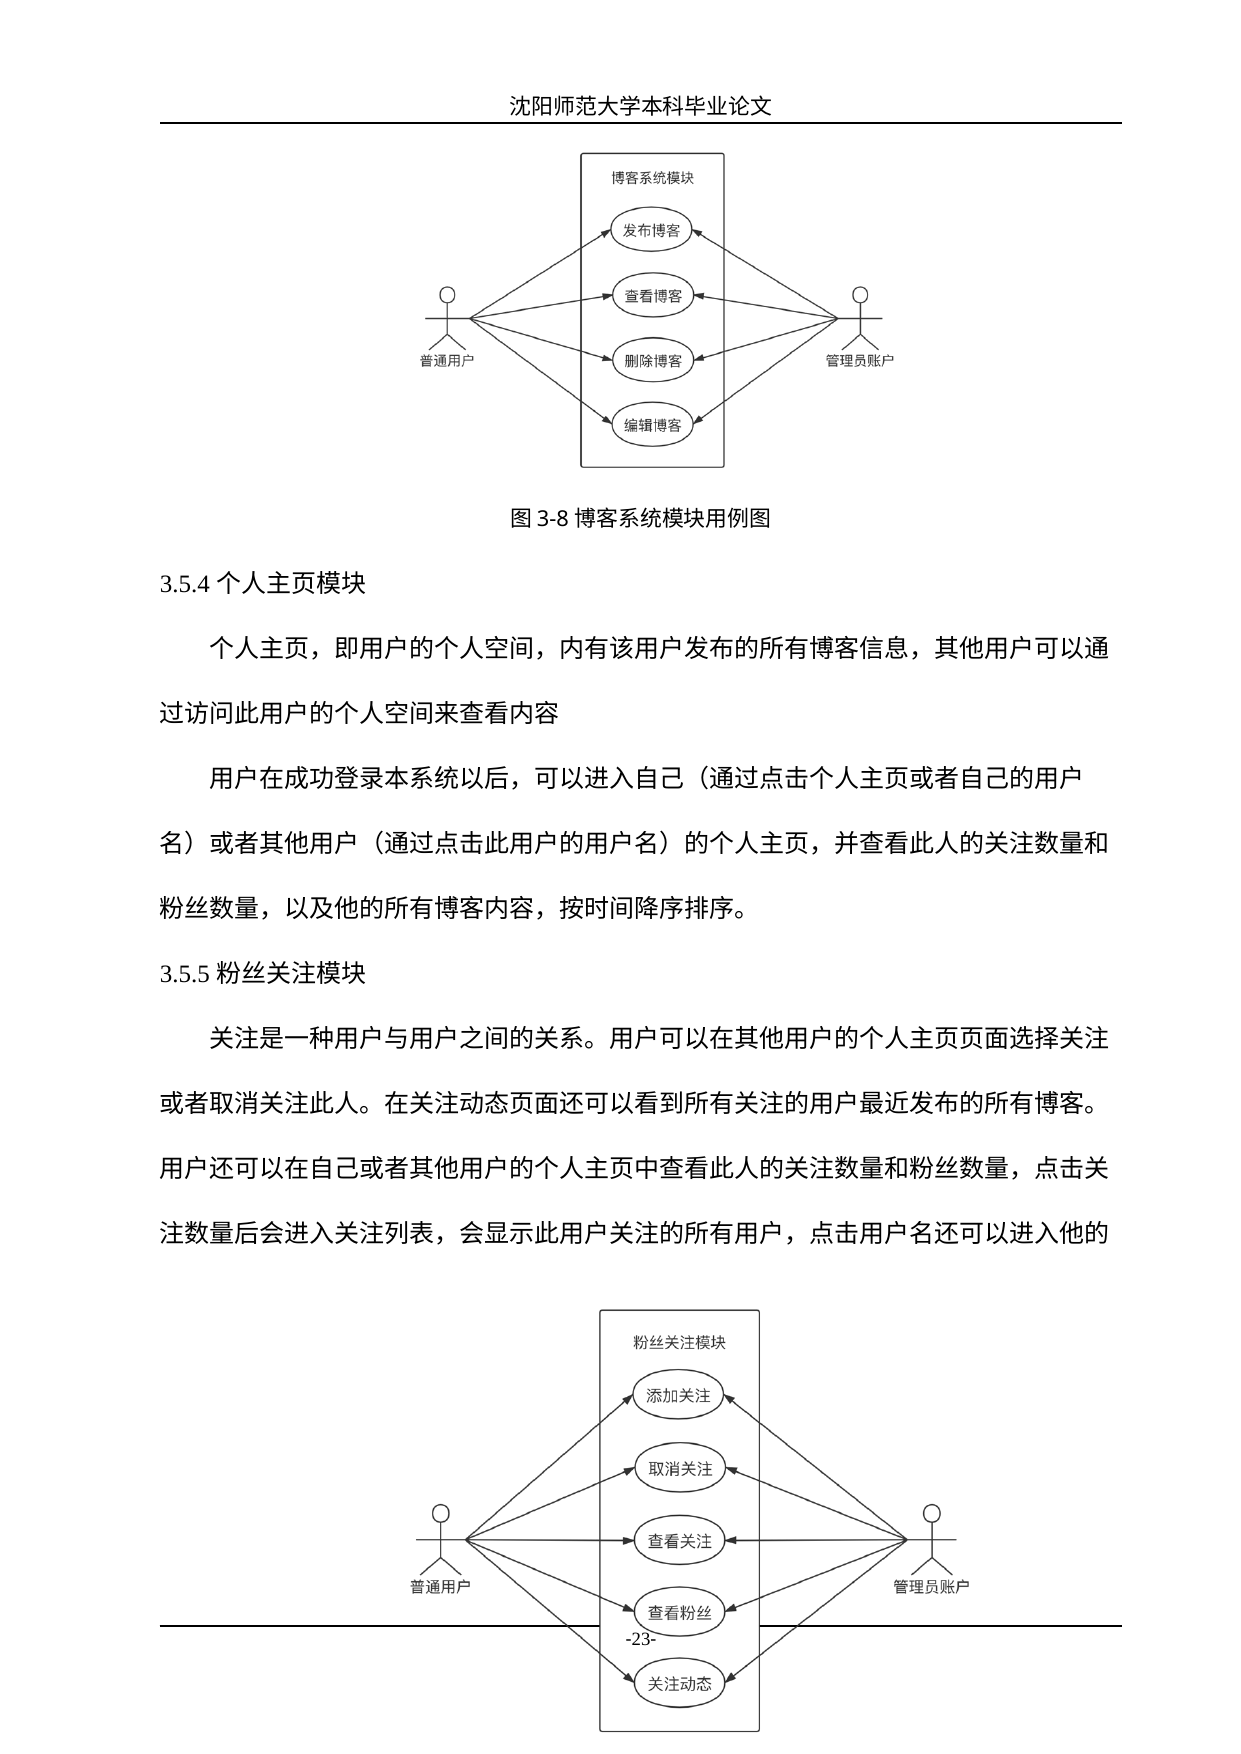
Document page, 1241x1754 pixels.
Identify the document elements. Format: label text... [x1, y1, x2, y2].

text 个人主页，即用户的个人空间，内有该用户发布的所有博客信息，其他用户可以通过访问此用户的个人空间来查看内容 [159, 614, 1122, 744]
subtitle 3.5.4 个人主页模块 [159, 549, 1122, 614]
text 用户在成功登录本系统以后，可以进入自己（通过点击个人主页或者自己的用户名）或者其他用户（通过点击此用户的用户名）的个人主页，并查看此人的关注数量和粉丝数量，以及他的所有博客内容，按时间降序排序。 [159, 744, 1122, 939]
subtitle 3.5.5 粉丝关注模块 [159, 939, 1122, 1004]
picture [398, 1292, 974, 1749]
picture [409, 137, 898, 483]
